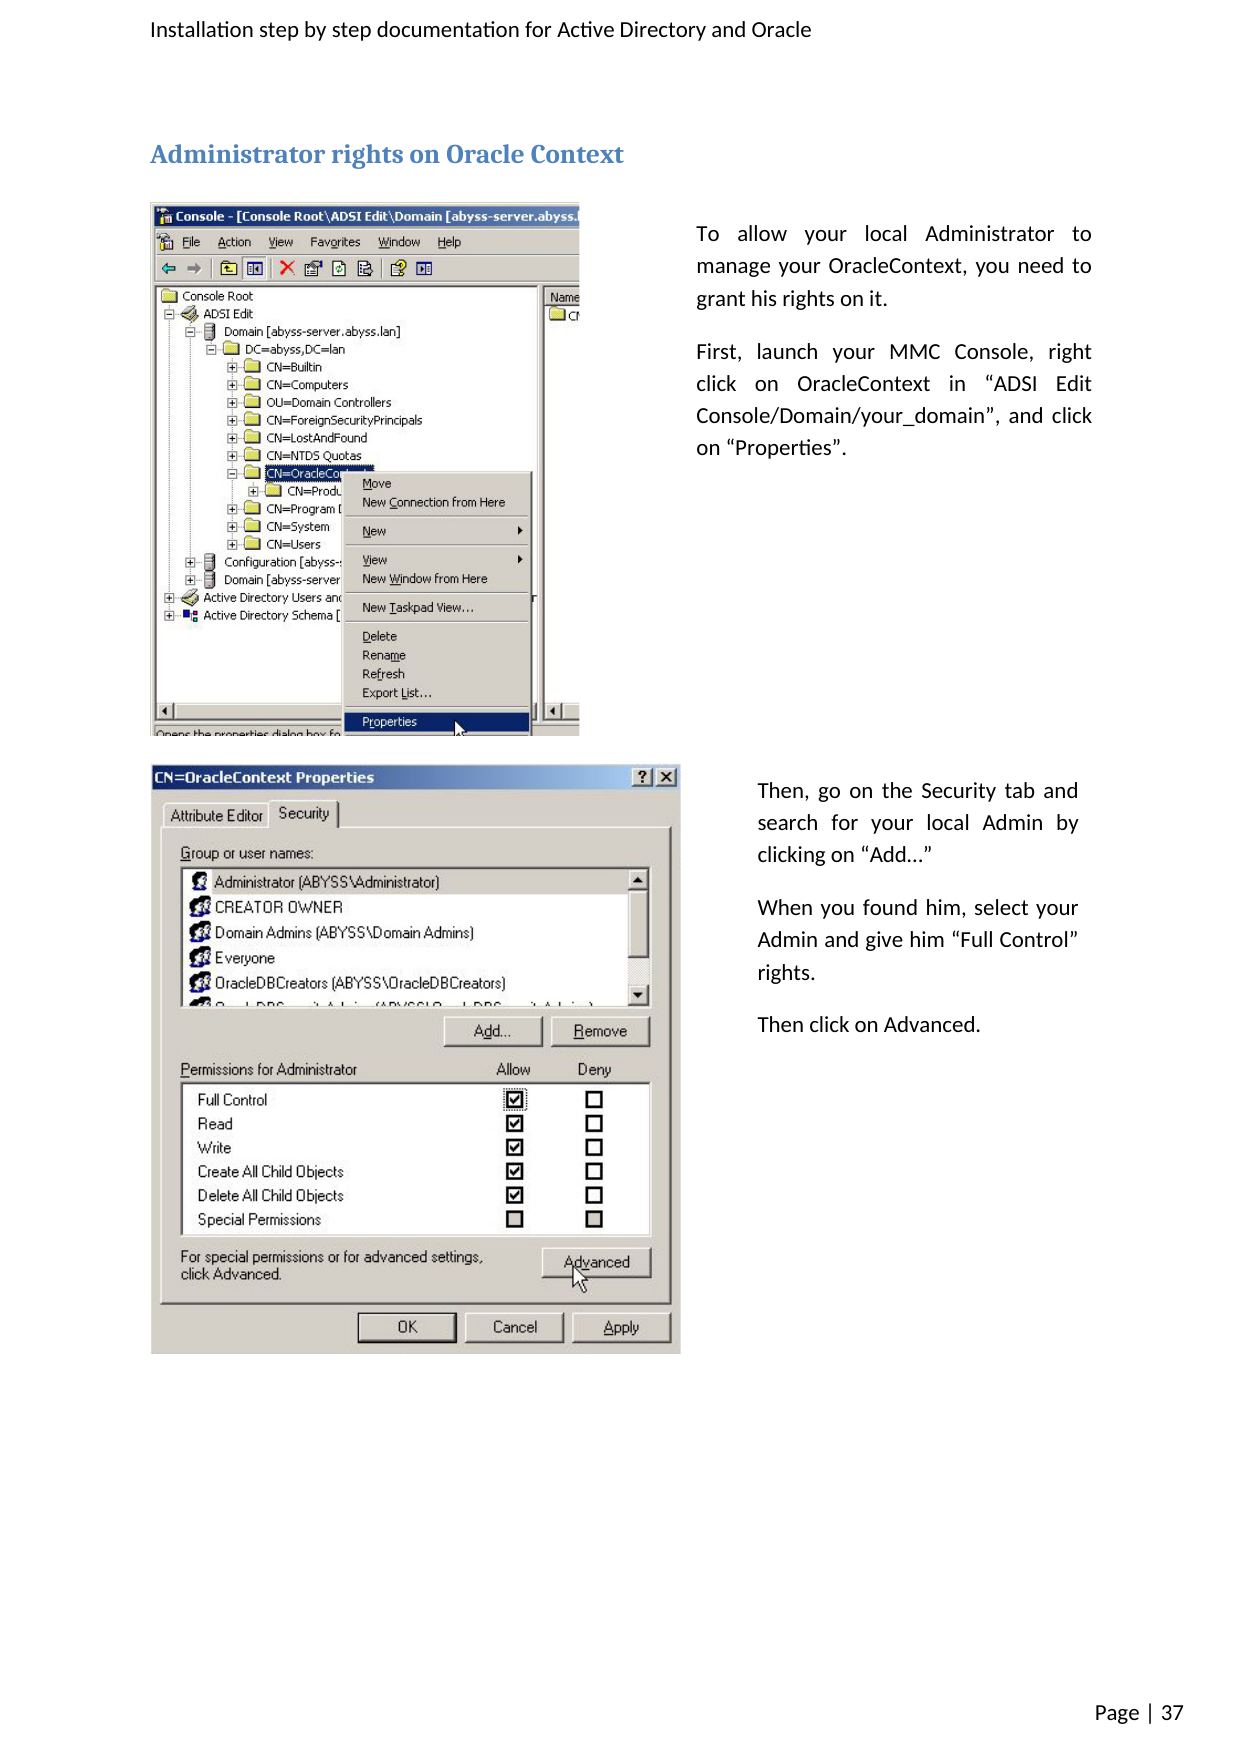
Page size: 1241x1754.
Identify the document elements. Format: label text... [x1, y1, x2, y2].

subtitle Administrator rights on Oracle Context [150, 139, 1090, 170]
picture [150, 763, 681, 1354]
picture [150, 202, 580, 736]
